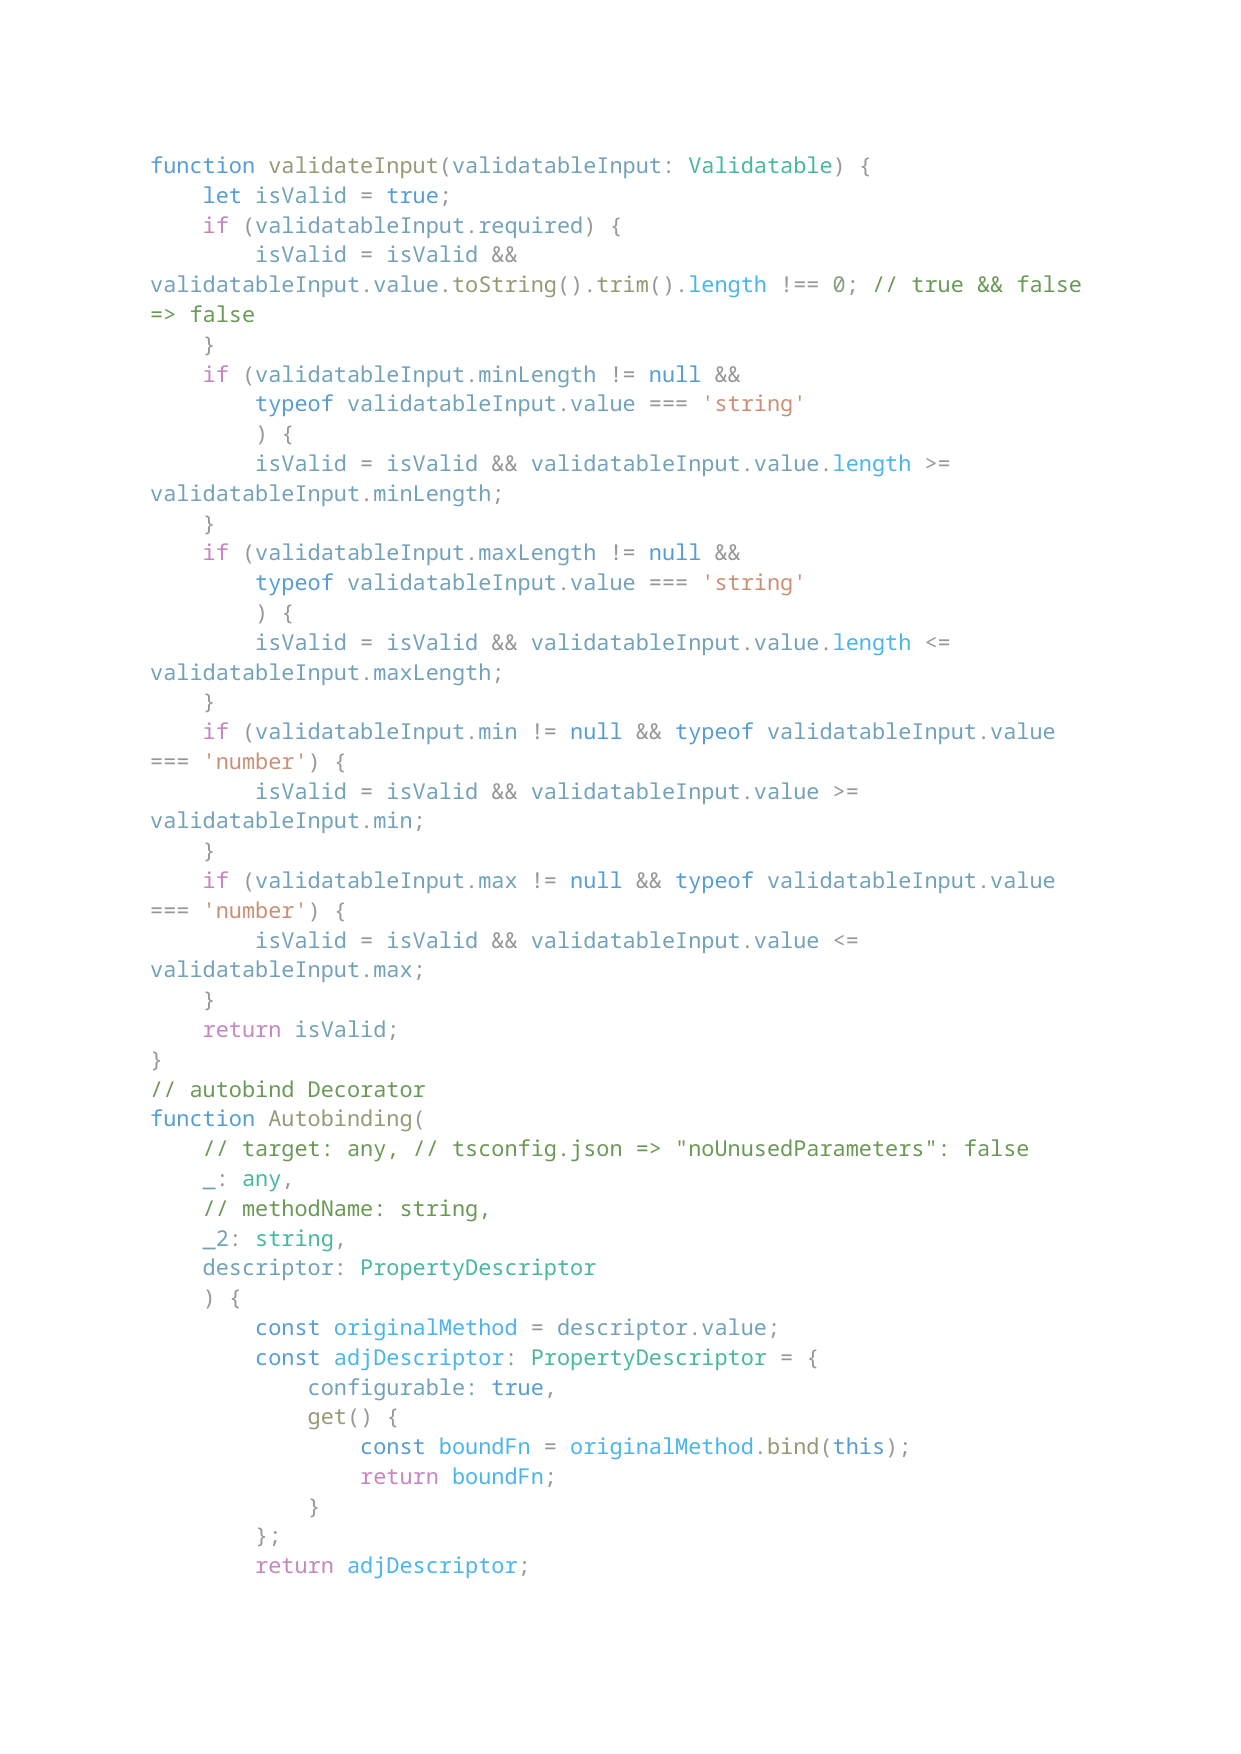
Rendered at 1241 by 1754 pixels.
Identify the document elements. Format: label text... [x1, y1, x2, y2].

text if (validatableInput.max != null && typeof validatableInput.value === 'number') { [150, 865, 1090, 924]
text // autobind Decorator [150, 1073, 1090, 1103]
text return boundFn; [150, 1461, 1090, 1491]
text typeof validatableInput.value === 'string' [150, 388, 1090, 418]
text const originalMethod = descriptor.value; [150, 1312, 1090, 1342]
text configurable: true, [150, 1371, 1090, 1401]
text if (validatableInput.maxLength != null && [150, 537, 1090, 567]
text } [150, 835, 1090, 865]
text } [150, 329, 1090, 358]
text ) { [150, 597, 1090, 627]
text } [150, 507, 1090, 537]
text isValid = isValid && validatableInput.value.length >= validatableInput.minLength; [150, 448, 1090, 507]
text isValid = isValid && validatableInput.value <= validatableInput.max; [150, 924, 1090, 984]
text descriptor: PropertyDescriptor [150, 1252, 1090, 1282]
text const adjDescriptor: PropertyDescriptor = { [150, 1342, 1090, 1371]
text isValid = isValid && validatableInput.value.toString().trim().length !== 0; // true && false => false [150, 239, 1090, 329]
text function Autobinding( [150, 1103, 1090, 1133]
text function validateInput(validatableInput: Validatable) { [150, 150, 1090, 180]
text }; [150, 1520, 1090, 1550]
text _: any, [150, 1163, 1090, 1193]
text isValid = isValid && validatableInput.value.length <= validatableInput.maxLength; [150, 627, 1090, 686]
text if (validatableInput.min != null && typeof validatableInput.value === 'number') { [150, 716, 1090, 776]
text const boundFn = originalMethod.bind(this); [150, 1431, 1090, 1461]
text ) { [150, 418, 1090, 448]
text } [150, 1044, 1090, 1073]
text } [150, 984, 1090, 1014]
text ) { [150, 1282, 1090, 1312]
text if (validatableInput.minLength != null && [150, 358, 1090, 388]
text typeof validatableInput.value === 'string' [150, 567, 1090, 597]
text } [150, 686, 1090, 716]
text } [150, 1491, 1090, 1520]
text isValid = isValid && validatableInput.value >= validatableInput.min; [150, 776, 1090, 835]
text if (validatableInput.required) { [150, 209, 1090, 239]
text // methodName: string, [150, 1193, 1090, 1222]
text // target: any, // tsconfig.json => "noUnusedParameters": false [150, 1133, 1090, 1163]
text _2: string, [150, 1222, 1090, 1252]
text return adjDescriptor; [150, 1550, 1090, 1580]
text get() { [150, 1401, 1090, 1431]
text let isValid = true; [150, 180, 1090, 209]
text return isValid; [150, 1014, 1090, 1044]
